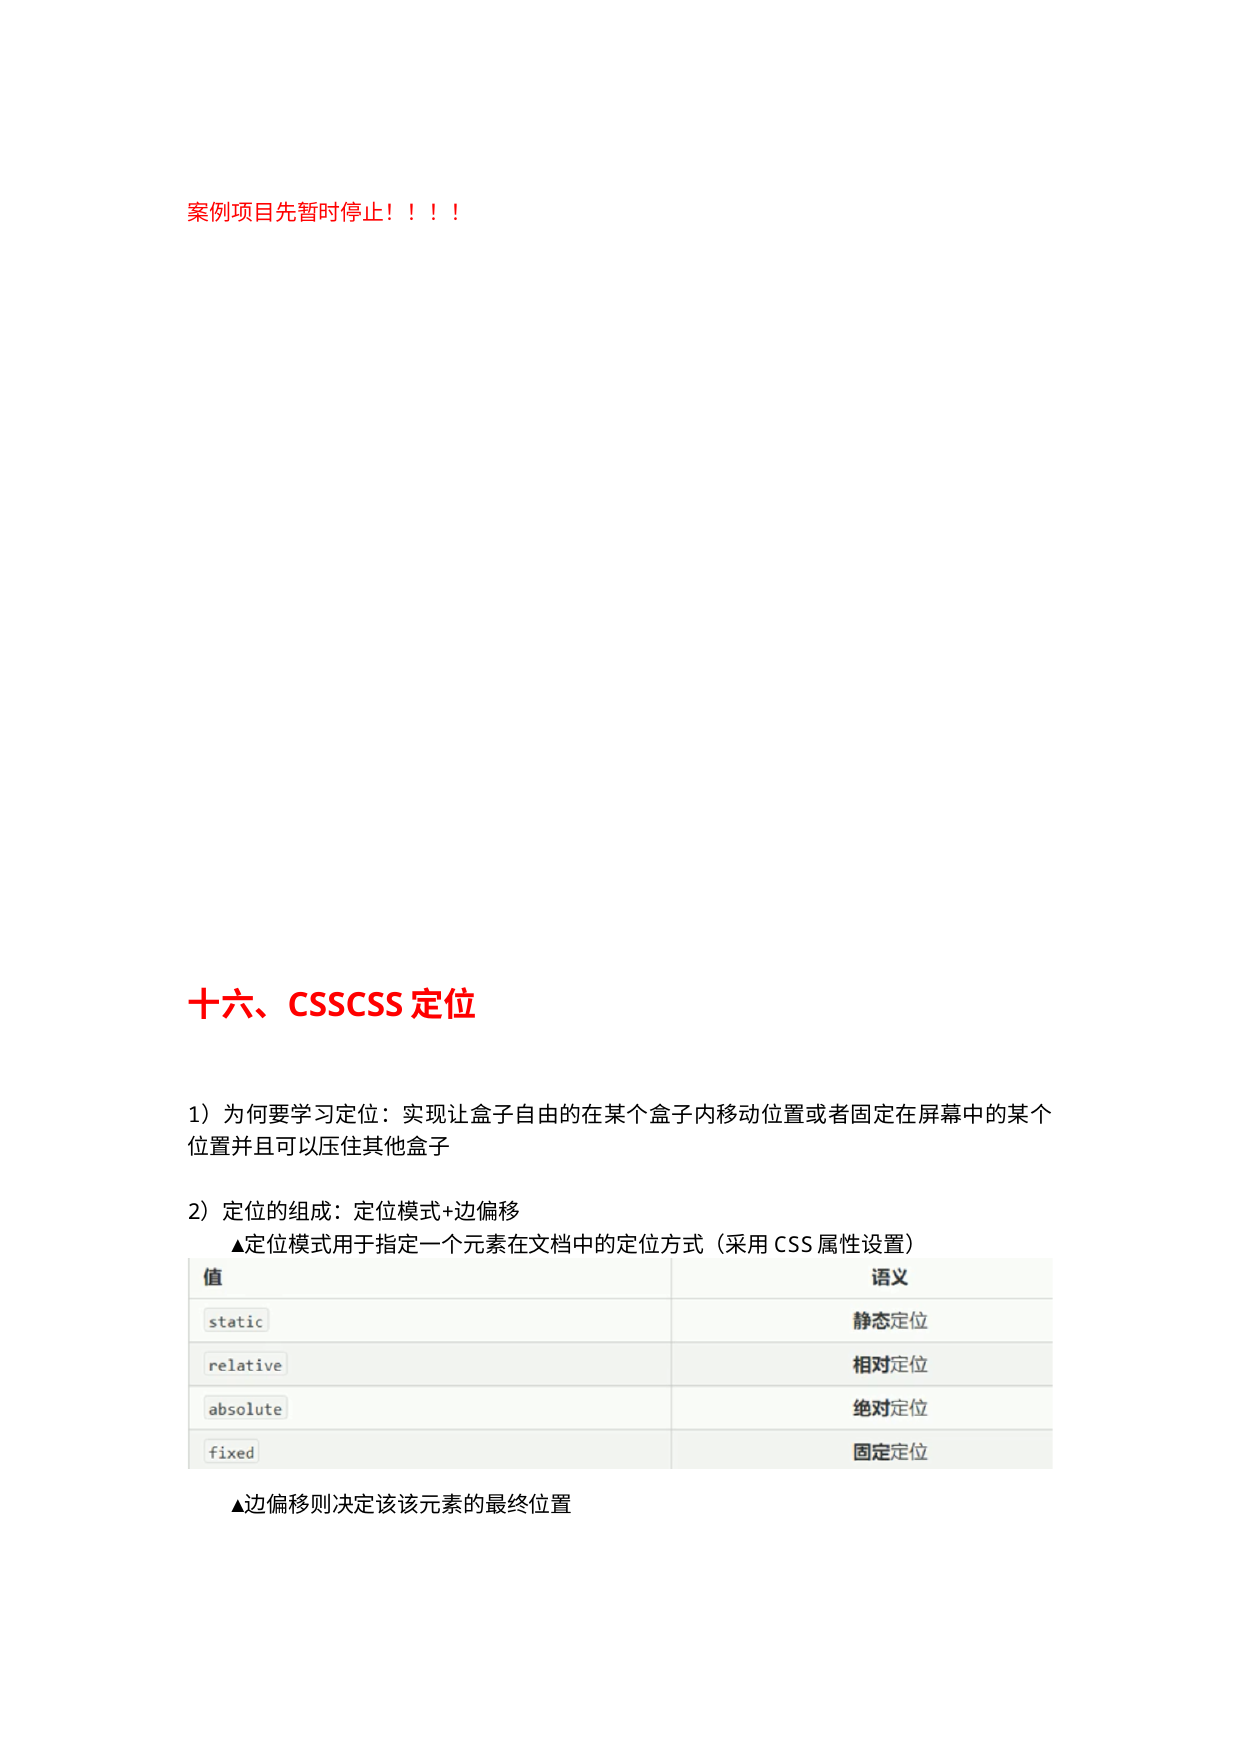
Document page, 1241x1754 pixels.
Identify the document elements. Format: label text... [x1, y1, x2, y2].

picture [187, 1258, 1053, 1469]
text 案例项目先暂时停止！！！！ [187, 194, 1053, 227]
subtitle 十六、CSSCSS定位 [187, 969, 1053, 1034]
text ▲定位模式用于指定一个元素在文档中的定位方式（采用CSS属性设置） [187, 1226, 1053, 1258]
text 1）为何要学习定位：实现让盒子自由的在某个盒子内移动位置或者固定在屏幕中的某个位置并且可以压住其他盒子 [187, 1096, 1053, 1161]
text ▲边偏移则决定该该元素的最终位置 [187, 1486, 1053, 1519]
text 2）定位的组成：定位模式+边偏移 [187, 1194, 1053, 1226]
